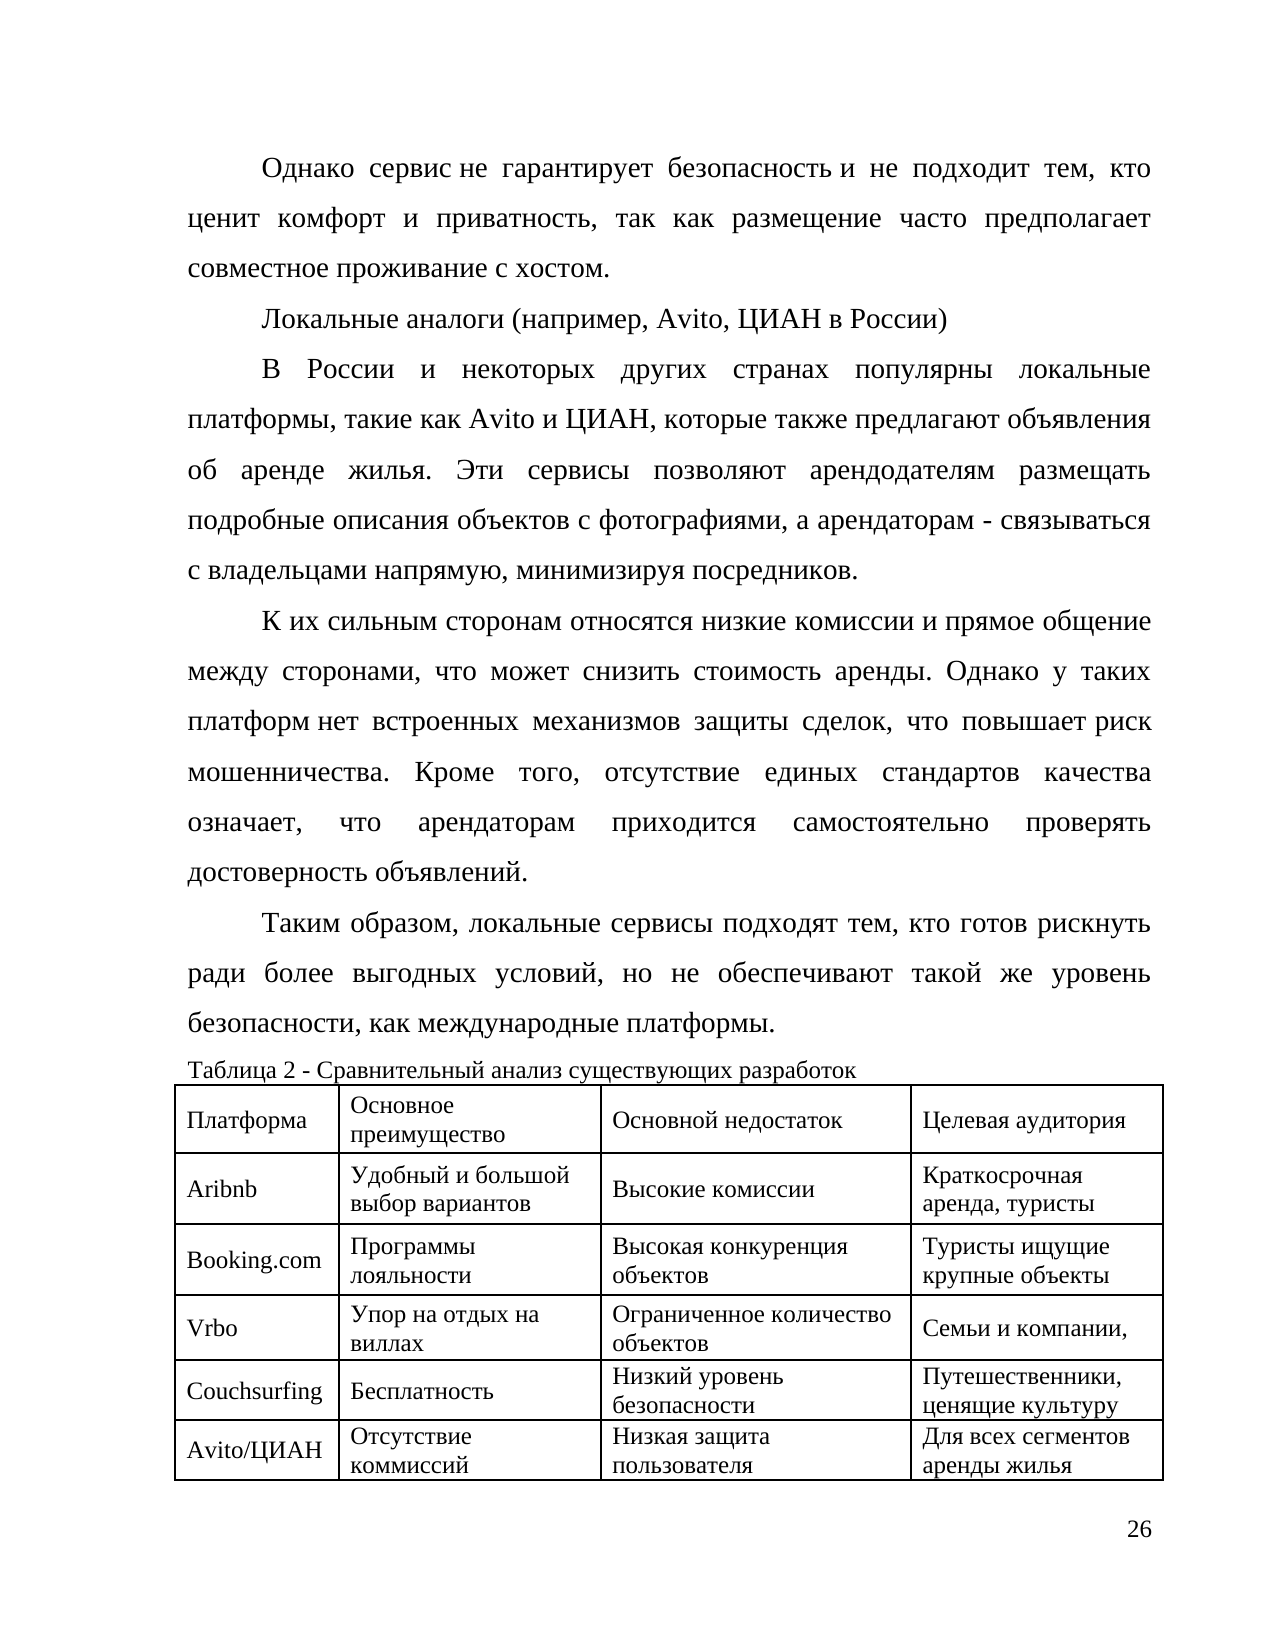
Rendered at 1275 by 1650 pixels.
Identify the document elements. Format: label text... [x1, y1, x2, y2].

table_cell Для всех сегментов аренды жилья [912, 1421, 1162, 1478]
text Таким образом, локальные сервисы подходят тем, кто готов рискнуть ради более выгодных условий, но не обеспечивают такой же уровень безопасности, как международные платформы. [187, 905, 1152, 1039]
text Однако сервис не гарантирует безопасность и не подходит тем, кто ценит комфорт и приватность, так как размещение часто предполагает совместное проживание с хостом. [187, 150, 1152, 284]
table_cell Семьи и компании, [912, 1296, 1162, 1359]
text К их сильным сторонам относятся низкие комиссии и прямое общение между сторонами, что может снизить стоимость аренды. Однако у таких платформ нет встроенных механизмов защиты сделок, что повышает риск мошенничества. Кроме того, отсутствие единых стандартов качества означает, что арендаторам приходится самостоятельно проверять достоверность объявлений. [187, 603, 1152, 888]
table_cell Путешественники, ценящие культуру [912, 1361, 1162, 1419]
table_header Основной недостаток [602, 1086, 910, 1152]
table_cell Vrbo [176, 1296, 338, 1359]
table_cell Ограниченное количество объектов [602, 1296, 910, 1359]
text В России и некоторых других странах популярны локальные платформы, такие как Avito и ЦИАН, которые также предлагают объявления об аренде жилья. Эти сервисы позволяют арендодателям размещать подробные описания объектов с фотографиями, а арендаторам - связываться с владельцами напрямую, минимизируя посредников. [187, 351, 1152, 586]
table_cell Avito/ЦИАН [176, 1421, 338, 1478]
table_header Целевая аудитория [912, 1086, 1162, 1152]
table_cell Высокие комиссии [602, 1154, 910, 1223]
table_cell Упор на отдых на виллах [340, 1296, 600, 1359]
table_cell Туристы ищущие крупные объекты [912, 1225, 1162, 1294]
table_cell Низкая защита пользователя [602, 1421, 910, 1478]
table_cell Программы лояльности [340, 1225, 600, 1294]
table_cell Бесплатность [340, 1361, 600, 1419]
table_header Платформа [176, 1086, 338, 1152]
table_header Основное преимущество [340, 1086, 600, 1152]
table_cell Couchsurfing [176, 1361, 338, 1419]
table_cell Высокая конкуренция объектов [602, 1225, 910, 1294]
table_cell Отсутствие коммиссий [340, 1421, 600, 1478]
table_cell Удобный и большой выбор вариантов [340, 1154, 600, 1223]
text Таблица 2 - Сравнительный анализ существующих разработок [187, 1056, 1152, 1084]
text Локальные аналоги (например, Avito, ЦИАН в России) [187, 301, 1152, 334]
table_cell Краткосрочная аренда, туристы [912, 1154, 1162, 1223]
table_cell Низкий уровень безопасности [602, 1361, 910, 1419]
table_cell Booking.com [176, 1225, 338, 1294]
table_cell Aribnb [176, 1154, 338, 1223]
